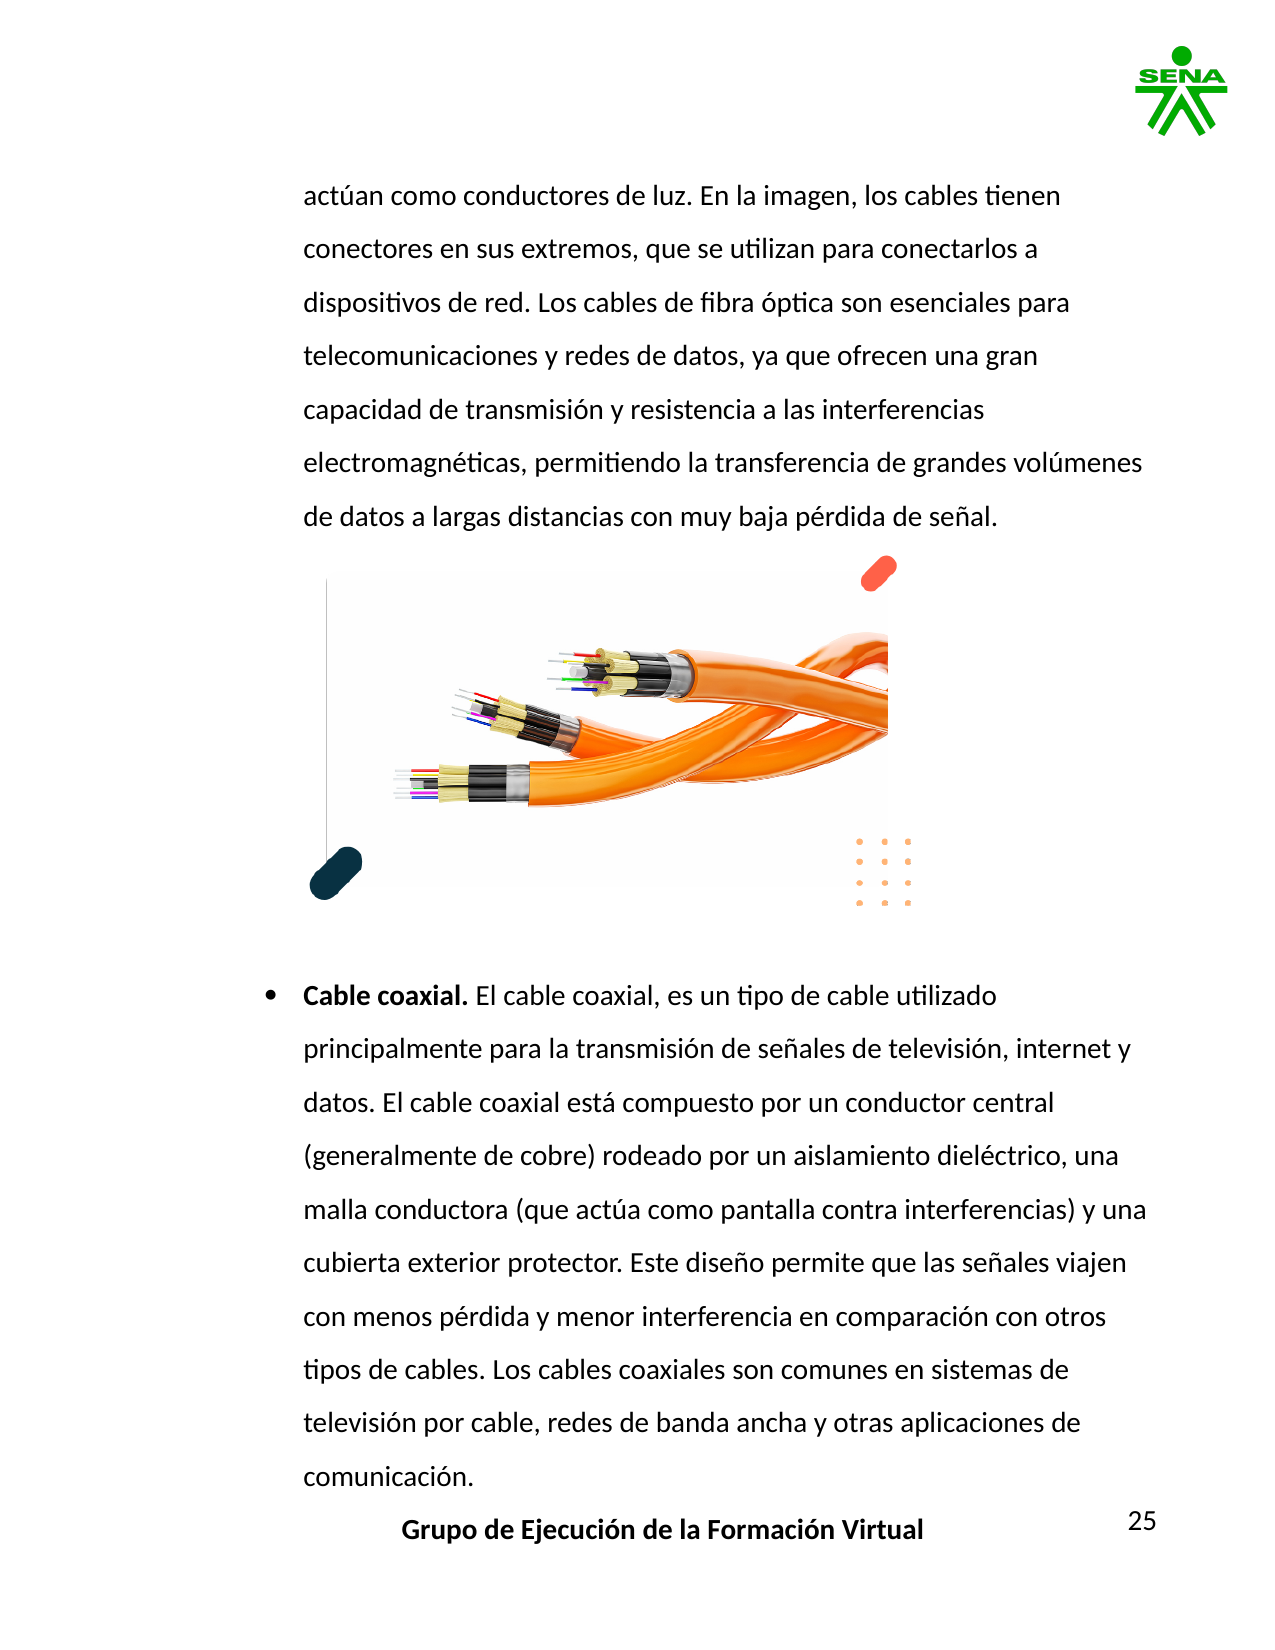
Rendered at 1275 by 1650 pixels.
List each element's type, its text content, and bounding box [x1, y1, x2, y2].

list Cable coaxial. El cable coaxial, es un tipo de cable utilizado principalmente para la transmisión de señales de televisión, internet y datos. El cable coaxial está compuesto por un conductor central (generalmente de cobre) rodeado por un aislamiento dieléctrico, una malla conductora (que actúa como pantalla contra interferencias) y una cubierta exterior protector. Este diseño permite que las señales viajen con menos pérdida y menor interferencia en comparación con otros tipos de cables. Los cables coaxiales son comunes en sistemas de televisión por cable, redes de banda ancha y otras aplicaciones de comunicación. [266, 977, 1157, 1494]
picture [303, 551, 911, 906]
picture [1135, 46, 1228, 136]
